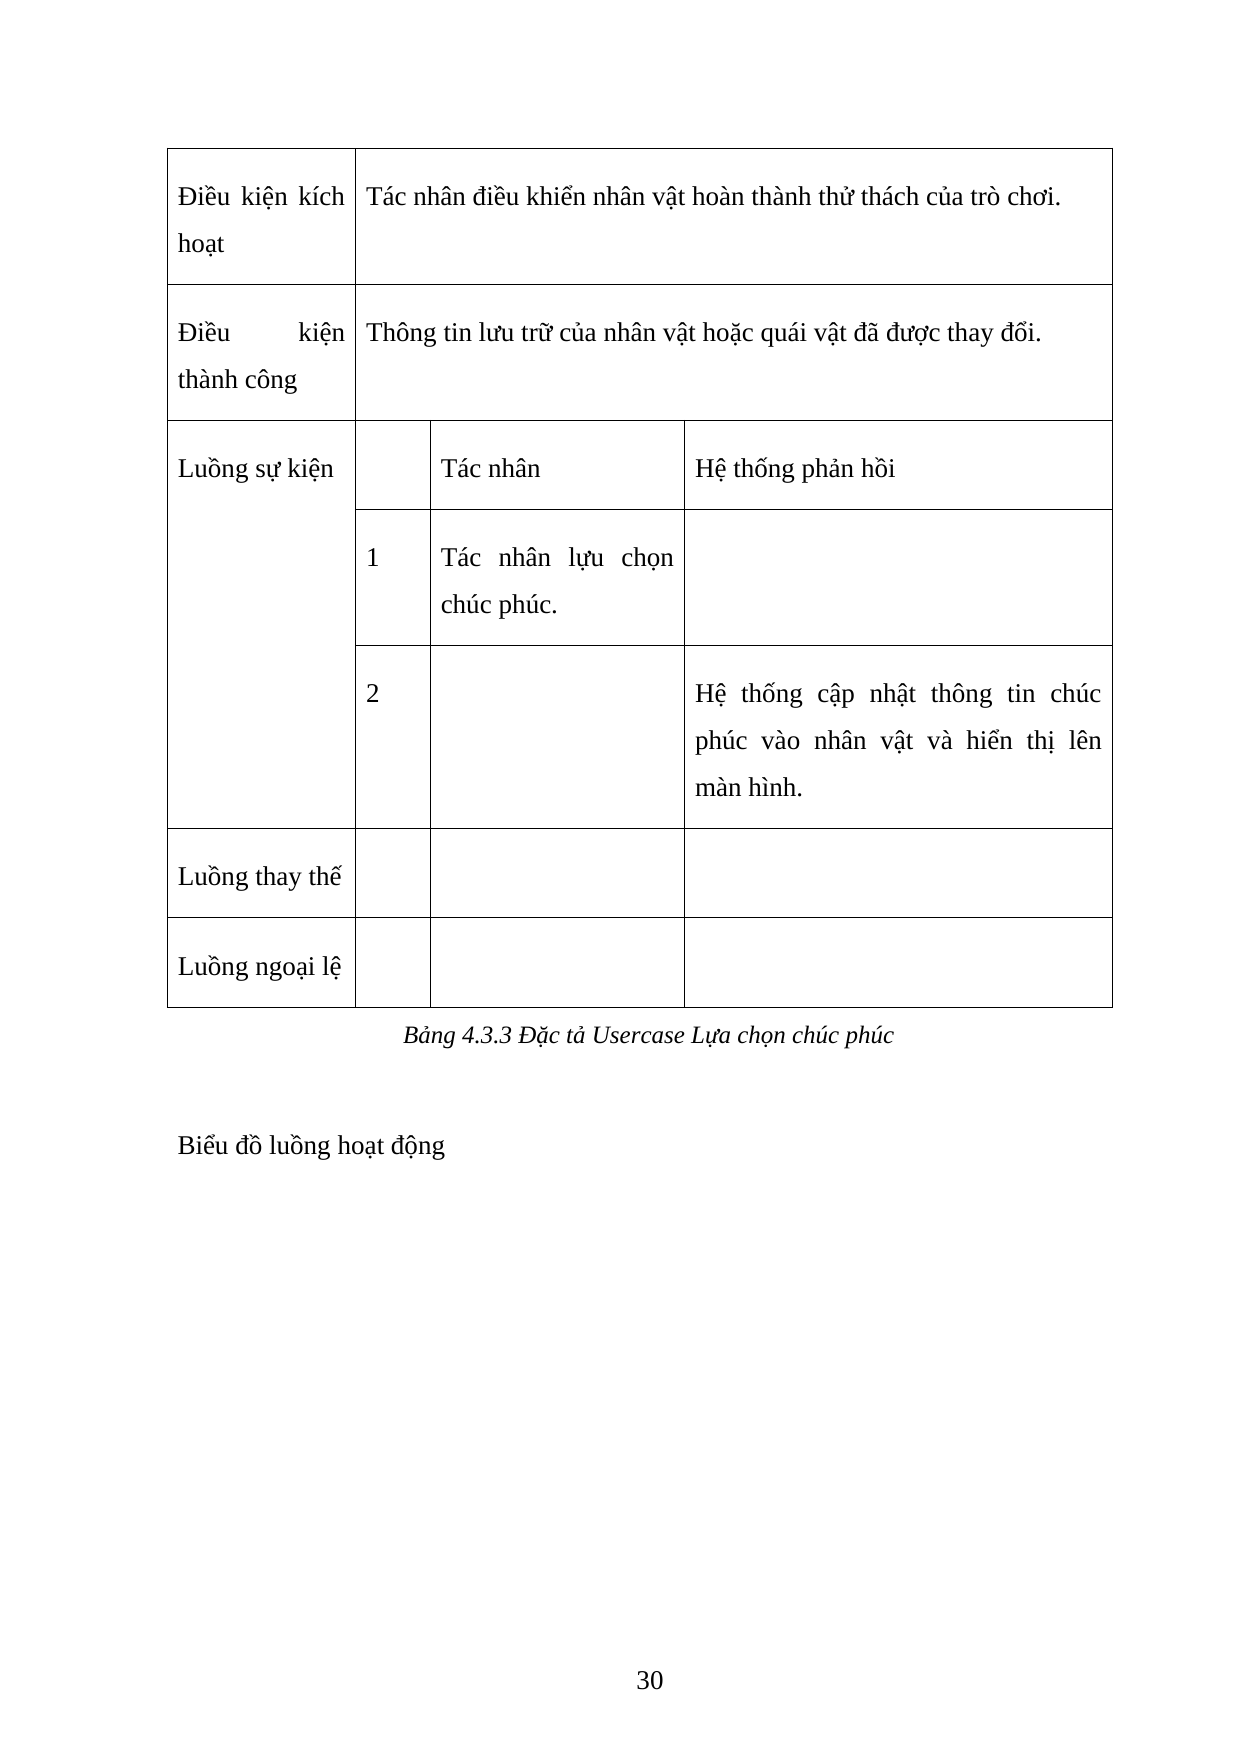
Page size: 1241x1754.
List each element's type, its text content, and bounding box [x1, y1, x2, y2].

table_cell Điều kiện thành công [168, 285, 355, 420]
table_cell 2 [356, 646, 430, 828]
text Bảng 4.3.3 Đặc tả Usercase Lựa chọn chúc phúc [177, 1020, 1122, 1049]
table_cell [685, 829, 1112, 917]
table_cell Luồng sự kiện [168, 421, 355, 828]
table_cell Luồng thay thế [168, 829, 355, 917]
table_cell Tác nhân lựu chọn chúc phúc. [431, 510, 684, 645]
table_cell Hệ thống cập nhật thông tin chúc phúc vào nhân vật và hiển thị lên màn hình. [685, 646, 1112, 828]
table_cell Tác nhân điều khiển nhân vật hoàn thành thử thách của trò chơi. [356, 149, 1112, 284]
table_cell 1 [356, 510, 430, 645]
table_cell [431, 918, 684, 1007]
table_cell [431, 829, 684, 917]
table_cell Hệ thống phản hồi [685, 421, 1112, 509]
table_cell [356, 421, 430, 509]
table_cell Luồng ngoại lệ [168, 918, 355, 1007]
table_cell [356, 918, 430, 1007]
table_cell [431, 646, 684, 828]
table_cell Tác nhân [431, 421, 684, 509]
table_cell Điều kiện kích hoạt [168, 149, 355, 284]
text Biểu đồ luồng hoạt động [177, 1129, 1122, 1160]
table_cell [685, 918, 1112, 1007]
table_cell [685, 510, 1112, 645]
table_cell [356, 829, 430, 917]
table_cell Thông tin lưu trữ của nhân vật hoặc quái vật đã được thay đổi. [356, 285, 1112, 420]
